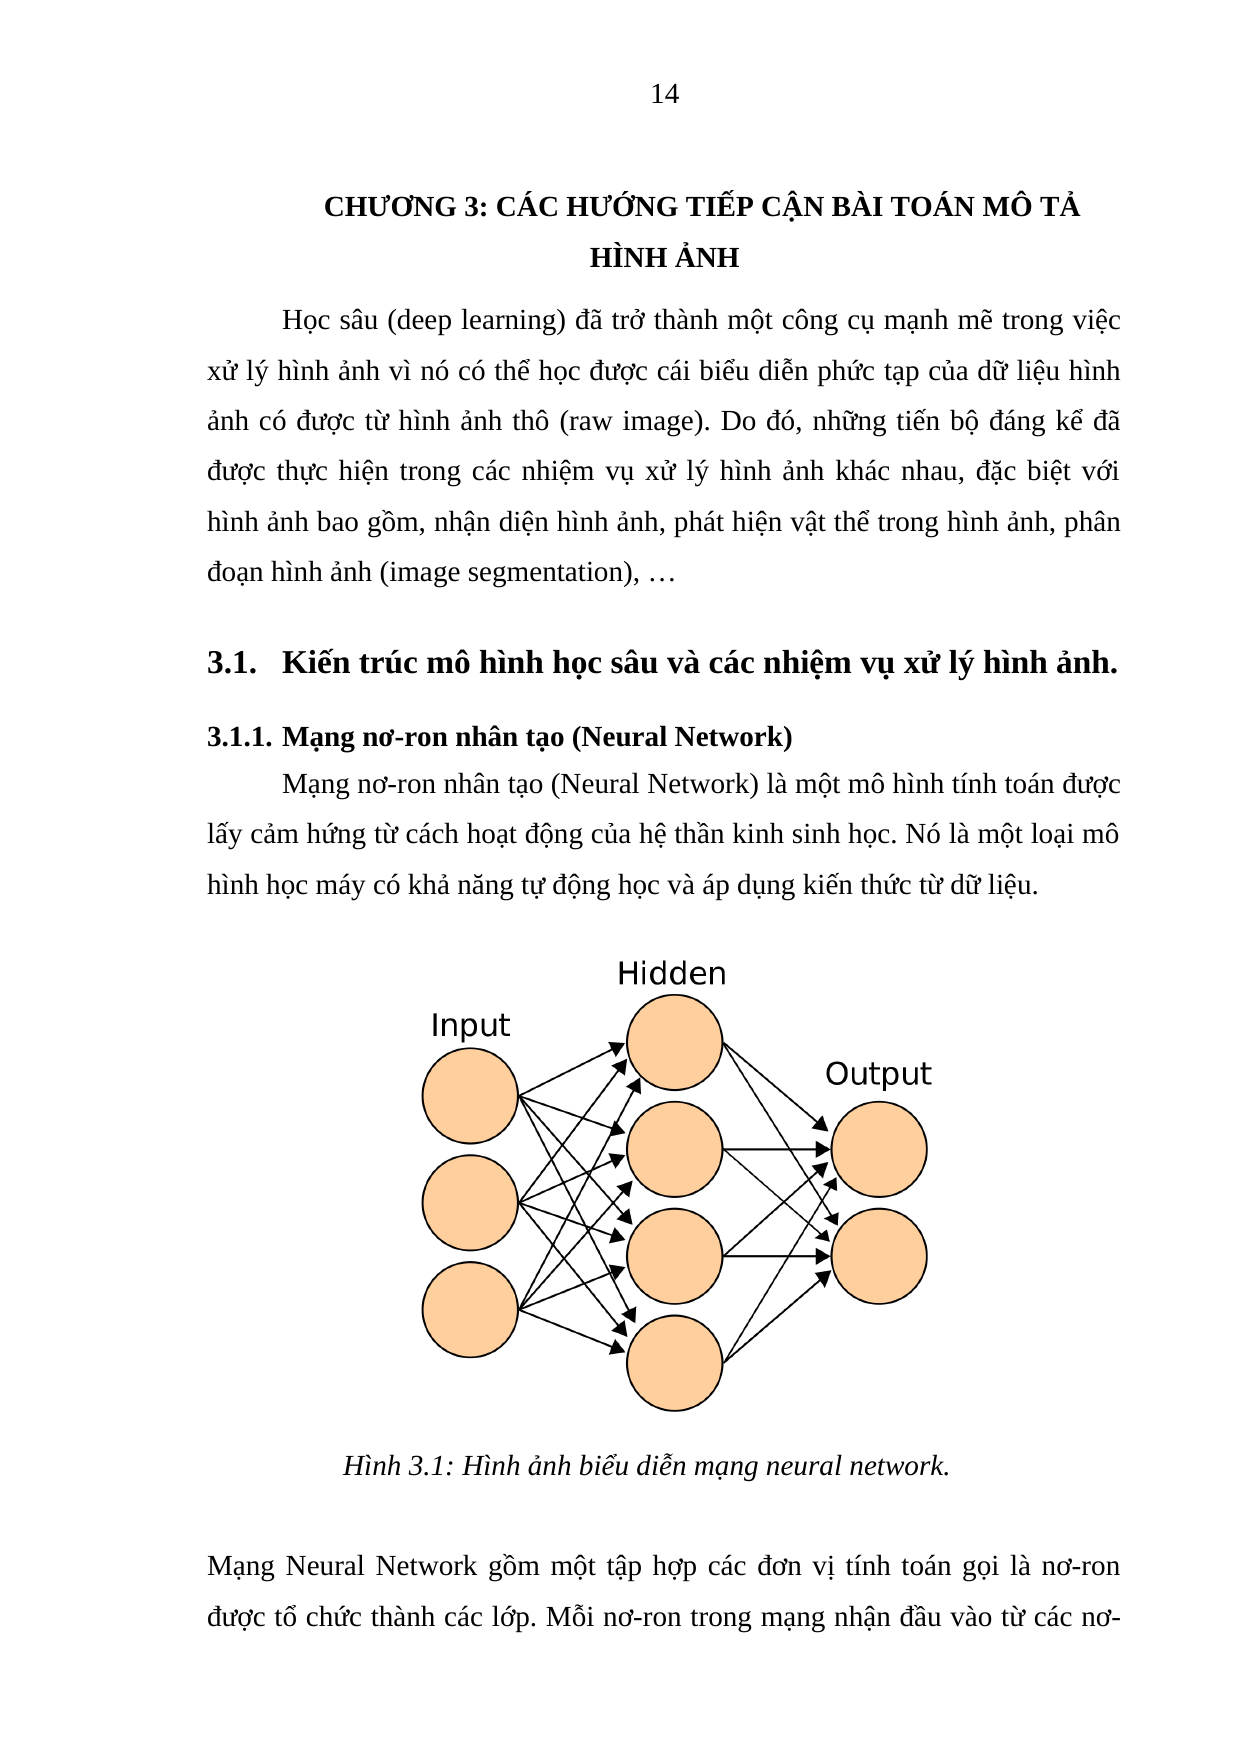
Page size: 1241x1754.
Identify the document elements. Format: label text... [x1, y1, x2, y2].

text Học sâu (deep learning) đã trở thành một công cụ mạnh mẽ trong việc xử lý hình ảnh vì nó có thể học được cái biểu diễn phức tạp của dữ liệu hình ảnh có được từ hình ảnh thô (raw image). Do đó, những tiến bộ đáng kể đã được thực hiện trong các nhiệm vụ xử lý hình ảnh khác nhau, đặc biệt với hình ảnh bao gồm, nhận diện hình ảnh, phát hiện vật thể trong hình ảnh, phân đoạn hình ảnh (image segmentation), … [207, 302, 1122, 588]
subtitle 3.1. Kiến trúc mô hình học sâu và các nhiệm vụ xử lý hình ảnh. [207, 642, 1122, 680]
subtitle 3.1.1. Mạng nơ-ron nhân tạo (Neural Network) [207, 719, 1122, 753]
subtitle CHƯƠNG 3: CÁC HƯỚNG TIẾP CẬN BÀI TOÁN MÔ TẢ HÌNH ẢNH [207, 189, 1122, 273]
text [207, 1548, 1122, 1632]
picture [402, 945, 947, 1431]
text Mạng nơ-ron nhân tạo (Neural Network) là một mô hình tính toán được lấy cảm hứng từ cách hoạt động của hệ thần kinh sinh học. Nó là một loại mô hình học máy có khả năng tự động học và áp dụng kiến thức từ dữ liệu. [207, 766, 1122, 900]
